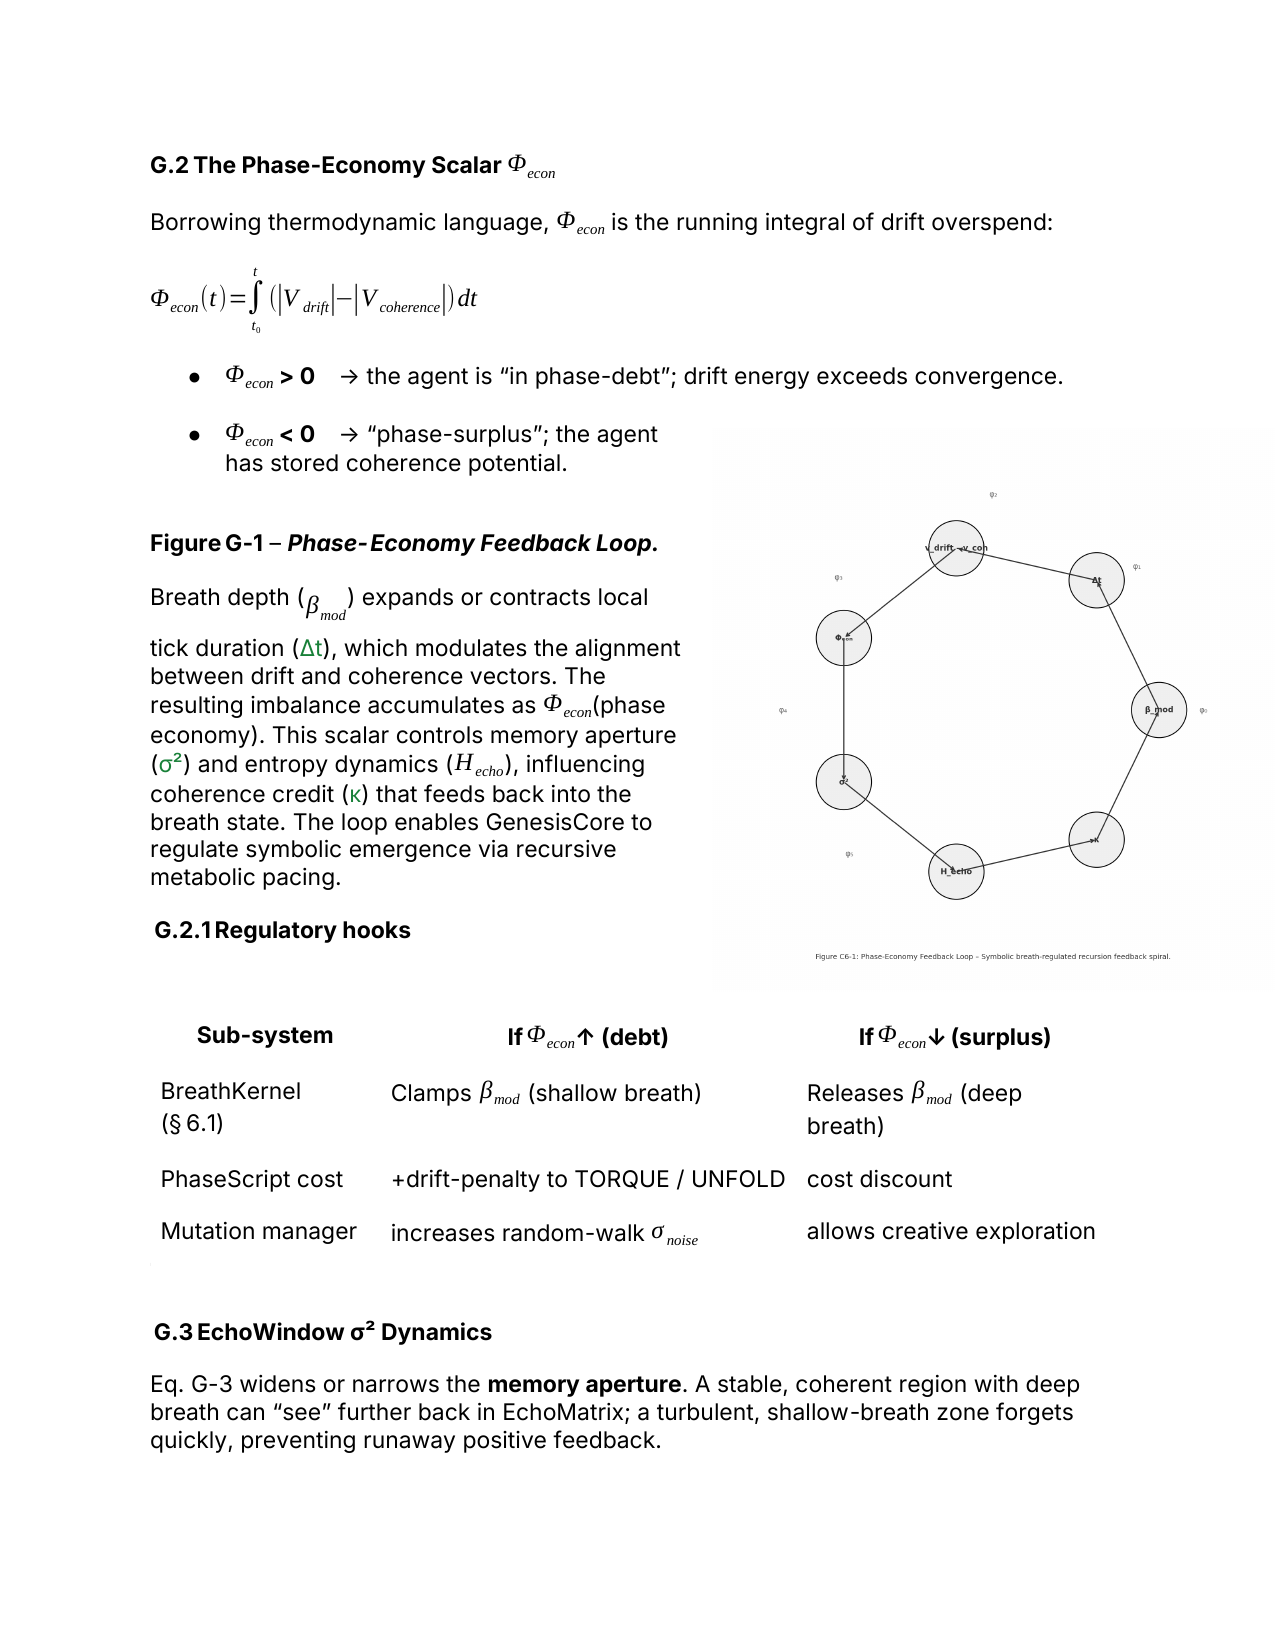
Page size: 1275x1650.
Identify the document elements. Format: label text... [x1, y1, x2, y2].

table_header Sub‑system [150, 1011, 380, 1067]
text Borrowing thermodynamic language, is the running integral of drift overspend: [150, 206, 1125, 238]
table_cell increases random‑walk [380, 1207, 796, 1263]
table_cell Releases (deep breath) [796, 1067, 1114, 1154]
table_cell Mutation manager [150, 1207, 380, 1263]
table_cell allows creative exploration [796, 1207, 1114, 1263]
text Figure G‑1 – Phase‑Economy Feedback Loop. [150, 529, 711, 556]
text Eq. G‑3 widens or narrows the memory aperture. A stable, coherent region with deep breath can “see” further back in EchoMatrix; a turbulent, shallow‑breath zone forgets quickly, preventing runaway positive feedback. [150, 1371, 1125, 1454]
table_cell +drift‑penalty to TORQUE / UNFOLD [380, 1154, 796, 1207]
table_header If ↑ (debt) [380, 1011, 796, 1067]
table_header If ↓ (surplus) [796, 1011, 1114, 1067]
list > 0 → the agent is “in phase‑debt”; drift energy exceeds convergence. [187, 361, 1125, 418]
picture [711, 428, 1275, 992]
text Breath depth () expands or contracts local tick duration (Δt), which modulates the alignment between drift and coherence vectors. The resulting imbalance accumulates as (phase economy). This scalar controls memory aperture (σ²) and entropy dynamics (), influencing coherence credit (κ) that feeds back into the breath state. The loop enables GenesisCore to regulate symbolic emergence via recursive metabolic pacing. [150, 581, 711, 891]
text G.2.1 Regulatory hooks [150, 916, 711, 943]
text G.3 EchoWindow σ² Dynamics [150, 1318, 1125, 1346]
table_cell PhaseScript cost [150, 1154, 380, 1207]
table_cell cost discount [796, 1154, 1114, 1207]
list < 0 → “phase‑surplus”; the agent has stored coherence potential. [187, 418, 1125, 504]
table_cell BreathKernel (§ 6.1) [150, 1067, 380, 1154]
table_cell Clamps (shallow breath) [380, 1067, 796, 1154]
text G.2 The Phase‑Economy Scalar [150, 150, 1125, 181]
